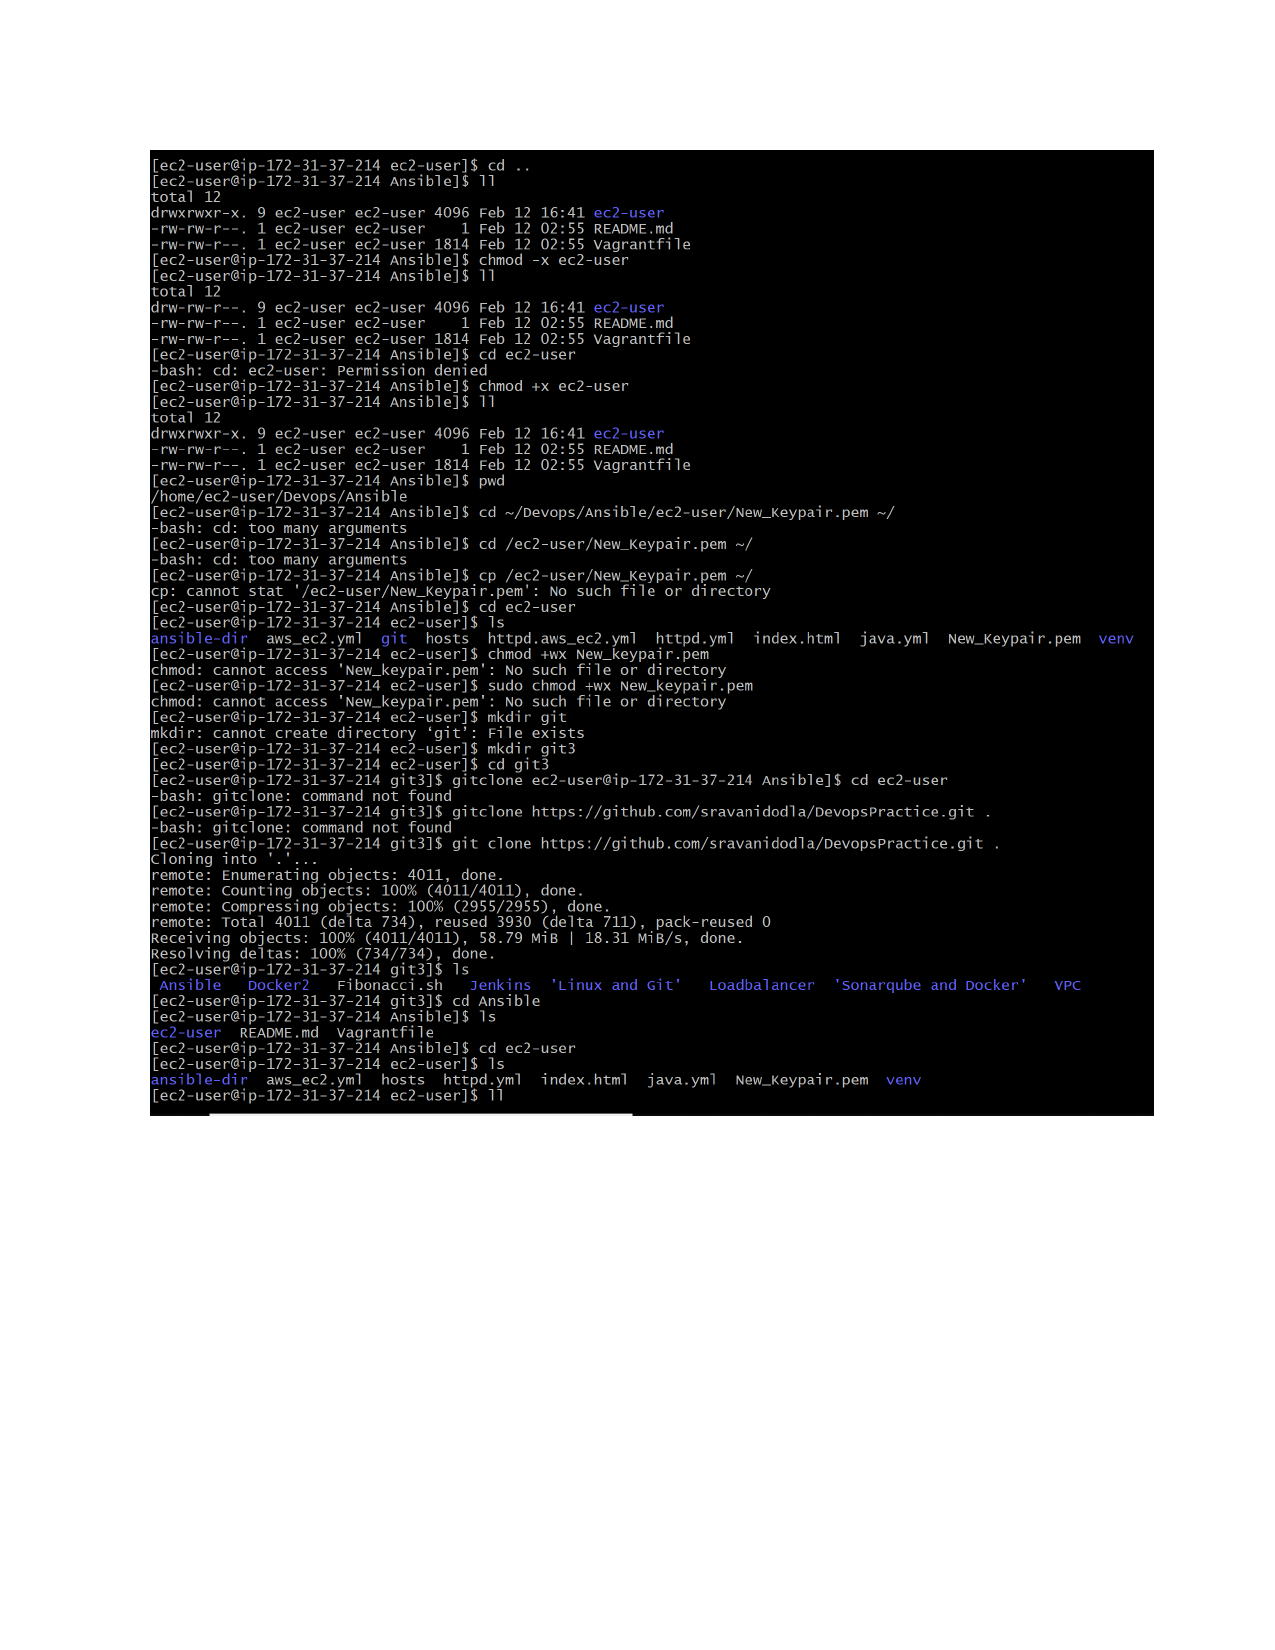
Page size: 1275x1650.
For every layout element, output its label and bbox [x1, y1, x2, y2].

picture [150, 150, 1154, 1116]
